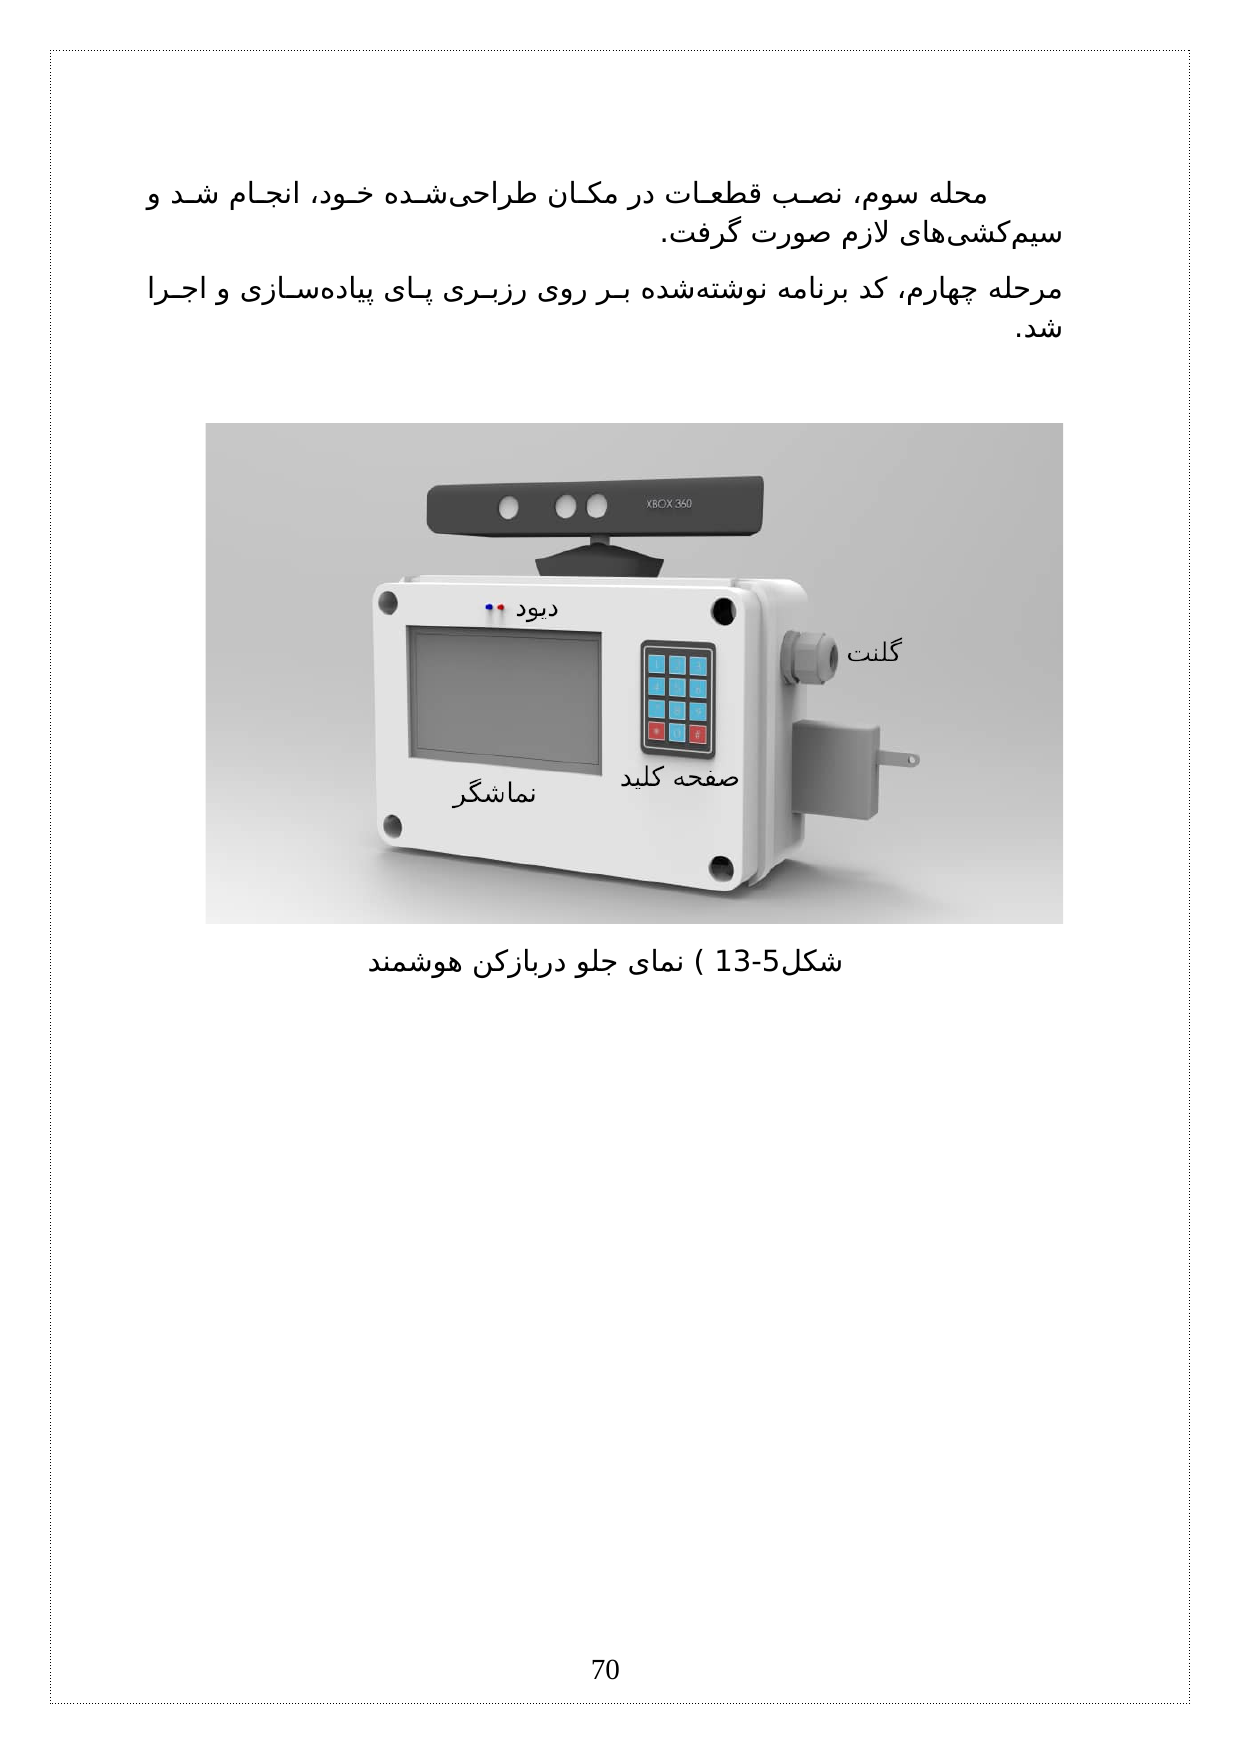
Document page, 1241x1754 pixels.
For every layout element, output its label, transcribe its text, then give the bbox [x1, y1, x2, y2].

text محله سوم، نصب قطعات در مکان طراحی‌شده خود، انجام شد و سیم‌کشی‌های لازم صورت گرفت. [147, 177, 1063, 250]
text مرحله چهارم، کد برنامه نوشته‌شده بر روی رزبری پای پیاده‌سازی و اجرا شد. [147, 271, 1063, 344]
picture [205, 423, 1064, 924]
text شکل5-13 ) نمای جلو دربازکن هوشمند [147, 944, 1063, 978]
